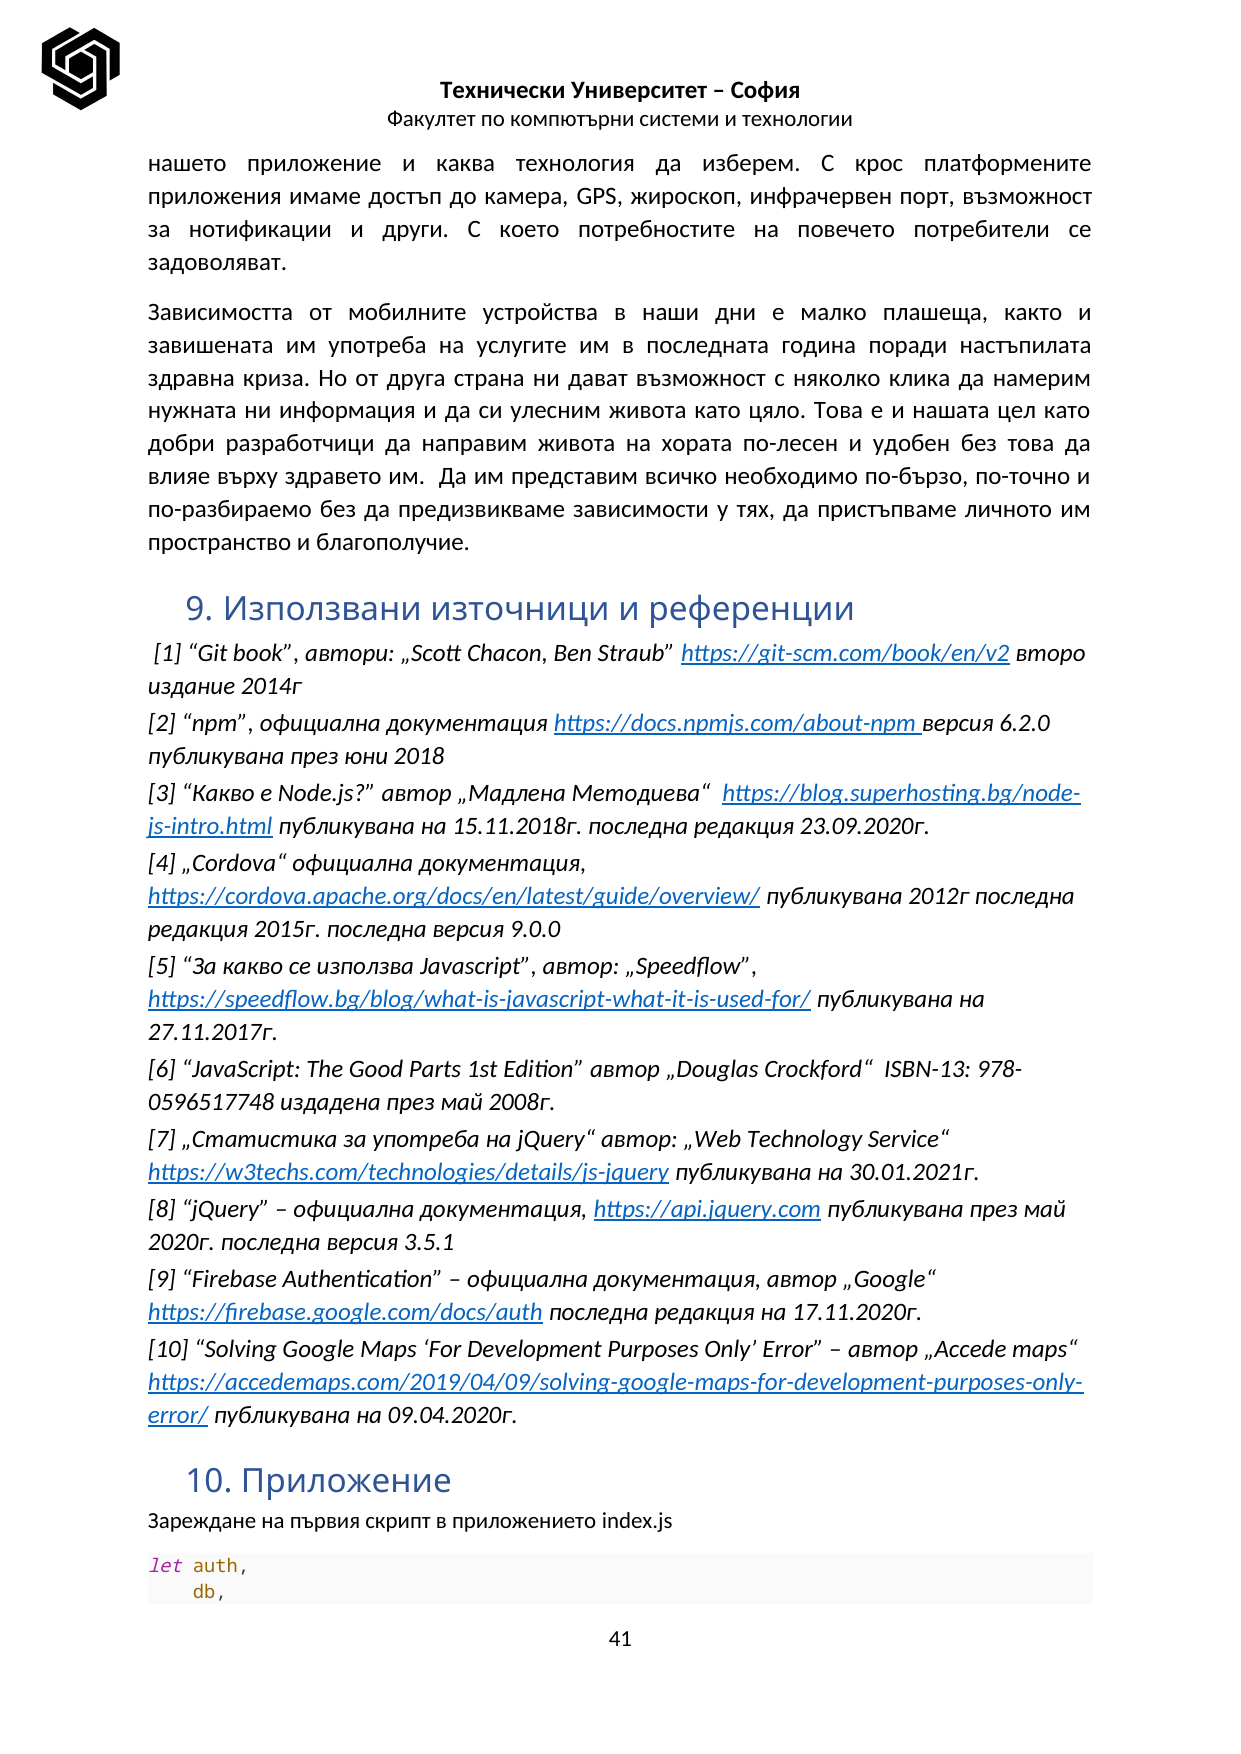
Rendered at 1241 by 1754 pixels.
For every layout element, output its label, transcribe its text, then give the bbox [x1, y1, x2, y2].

subtitle [2] “npm”, официална документация https://docs.npmjs.com/about-npm версия 6.2.0 публикувана през юни 2018 [148, 707, 1093, 771]
picture [38, 24, 123, 113]
subtitle [7] „Статистика за употреба на jQuery“ автор: „Web Technology Service“ https://w3techs.com/technologies/details/js-jquery публикувана на 30.01.2021г. [148, 1123, 1093, 1187]
subtitle [9] “Firebase Authentication” – официална документация, автор „Google“ https://firebase.google.com/docs/auth последна редакция на 17.11.2020г. [148, 1263, 1093, 1327]
subtitle 10. Приложение [185, 1457, 1093, 1502]
subtitle Използвани източници и референции [185, 584, 1093, 630]
text Зареждане на първия скрипт в приложението index.js [148, 1506, 1093, 1534]
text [148, 148, 1093, 277]
subtitle [5] “За какво се използва Javascript”, автор: „Speedflow”, https://speedflow.bg/blog/what-is-javascript-what-it-is-used-for/ публикувана на 27.11.2017г. [148, 950, 1093, 1047]
subtitle [10] “Solving Google Maps ‘For Development Purposes Only’ Error” – автор „Accede maps“ https://accedemaps.com/2019/04/09/solving-google-maps-for-development-purposes-only-error/ публикувана на 09.04.2020г. [148, 1333, 1093, 1429]
subtitle [8] “jQuery” – официална документация, https://api.jquery.com публикувана през май 2020г. последна версия 3.5.1 [148, 1193, 1093, 1257]
text Зависимостта от мобилните устройства в наши дни е малко плашеща, както и завишената им употреба на услугите им в последната година поради настъпилата здравна криза. Но от друга страна ни дават възможност с няколко клика да намерим нужната ни информация и да си улесним живота като цяло. Това е и нашата цел като добри разработчици да направим живота на хората по-лесен и удобен без това да влияе върху здравето им. Да им представим всичко необходимо по-бързо, по-точно и по-разбираемо без да предизвикваме зависимости у тях, да пристъпваме личното им пространство и благополучие. [148, 296, 1093, 557]
subtitle [4] „Cordova“ официална документация, https://cordova.apache.org/docs/en/latest/guide/overview/ публикувана 2012г последна редакция 2015г. последна версия 9.0.0 [148, 847, 1093, 944]
subtitle [6] “JavaScript: The Good Parts 1st Edition” автор „Douglas Crockford“ ISBN-13: 978-0596517748 издадена през май 2008г. [148, 1053, 1093, 1117]
subtitle [3] “Какво е Node.js?” автор „Мадлена Методиева“ https://blog.superhosting.bg/node-js-intro.html публикувана на 15.11.2018г. последна редакция 23.09.2020г. [148, 777, 1093, 841]
subtitle [1] “Git book”, автори: „Scott Chacon, Ben Straub” https://git-scm.com/book/en/v2 второ издание 2014г [148, 637, 1093, 701]
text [148, 1553, 1093, 1604]
